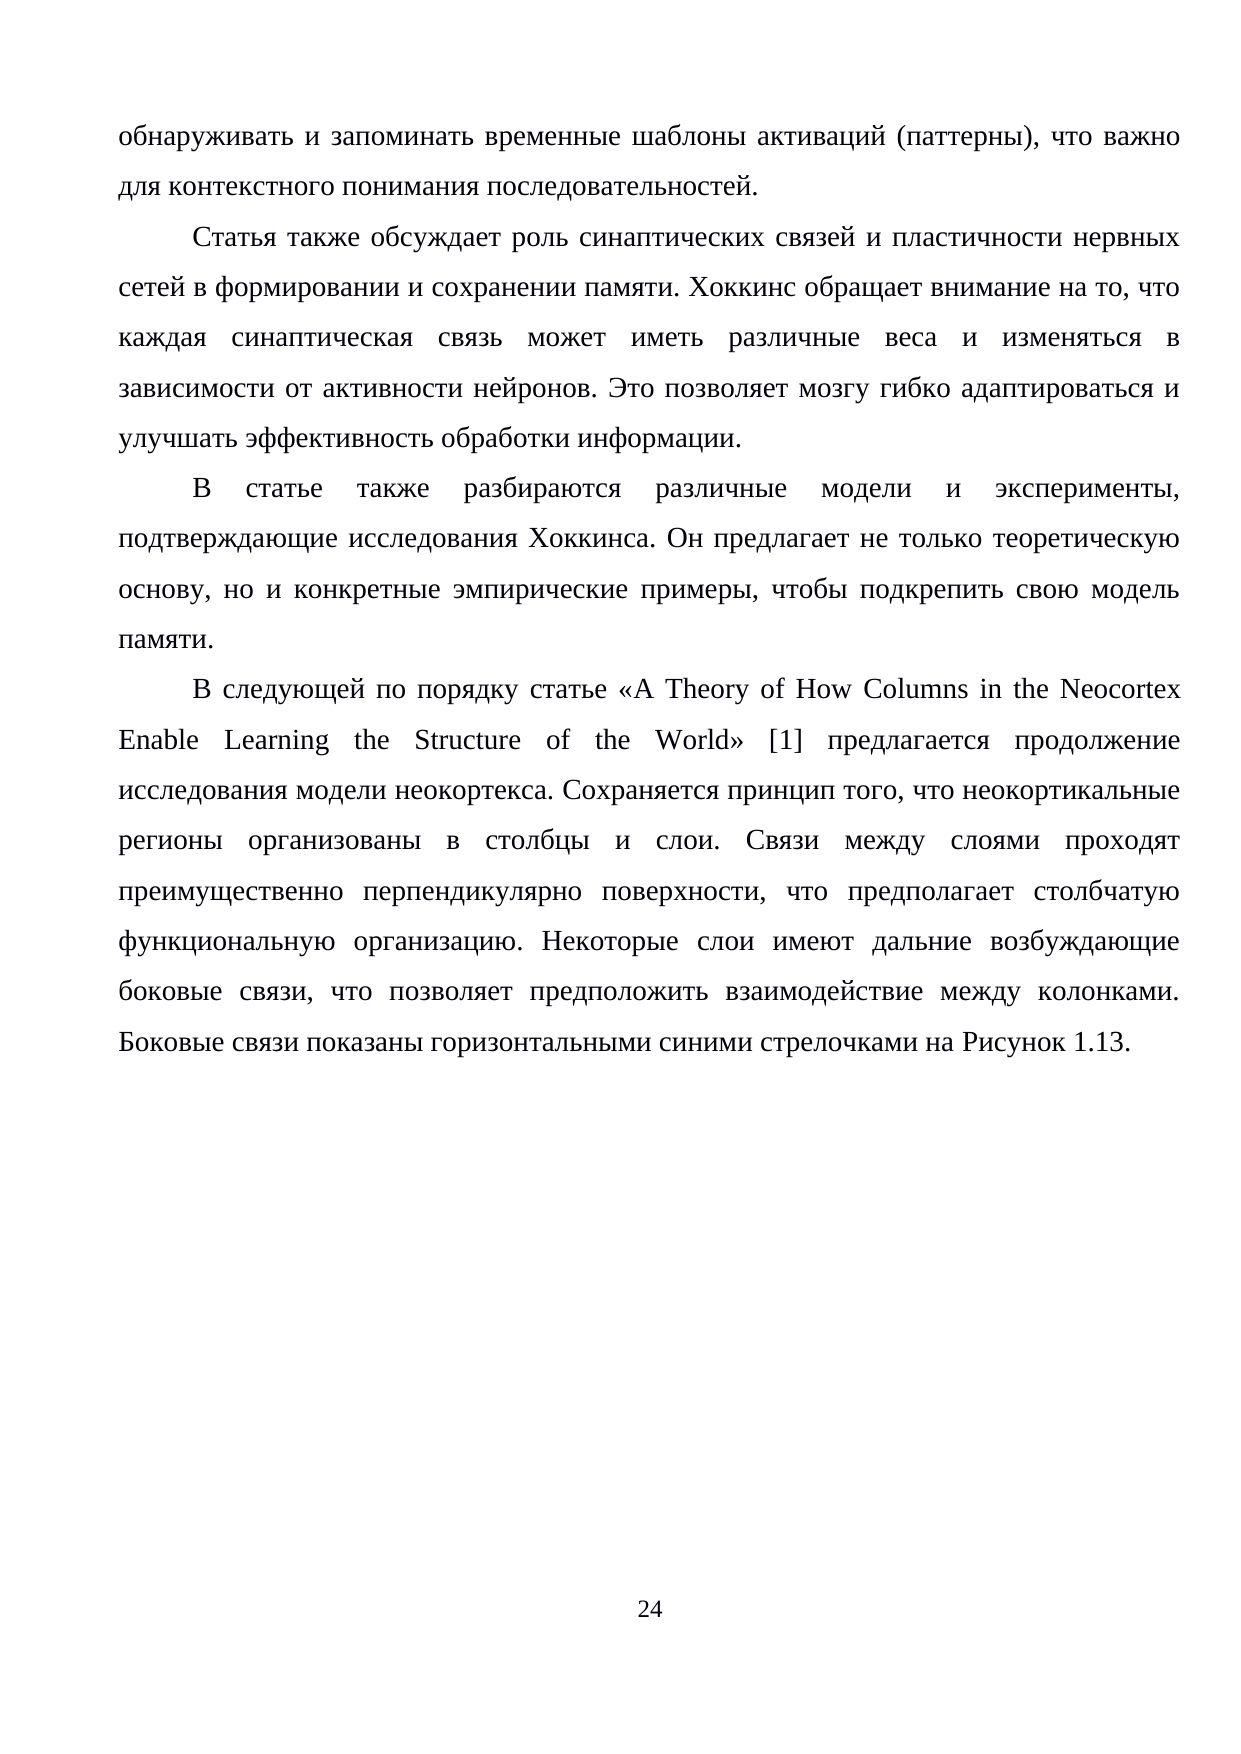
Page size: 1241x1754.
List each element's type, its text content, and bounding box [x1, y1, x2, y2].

text В статье также разбираются различные модели и эксперименты, подтверждающие исследования Хоккинса. Он предлагает не только теоретическую основу, но и конкретные эмпирические примеры, чтобы подкрепить свою модель памяти. [118, 470, 1181, 655]
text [118, 118, 1181, 202]
text В следующей по порядку статье «A Theory of How Columns in the Neocortex Enable Learning the Structure of the World» [1] предлагается продолжение исследования модели неокортекса. Сохраняется принцип того, что неокортикальные регионы организованы в столбцы и слои. Связи между слоями проходят преимущественно перпендикулярно поверхности, что предполагает столбчатую функциональную организацию. Некоторые слои имеют дальние возбуждающие боковые связи, что позволяет предположить взаимодействие между колонками. Боковые связи показаны горизонтальными синими стрелочками на . [118, 672, 1181, 1057]
text Статья также обсуждает роль синаптических связей и пластичности нервных сетей в формировании и сохранении памяти. Хоккинс обращает внимание на то, что каждая синаптическая связь может иметь различные веса и изменяться в зависимости от активности нейронов. Это позволяет мозгу гибко адаптироваться и улучшать эффективность обработки информации. [118, 219, 1181, 453]
